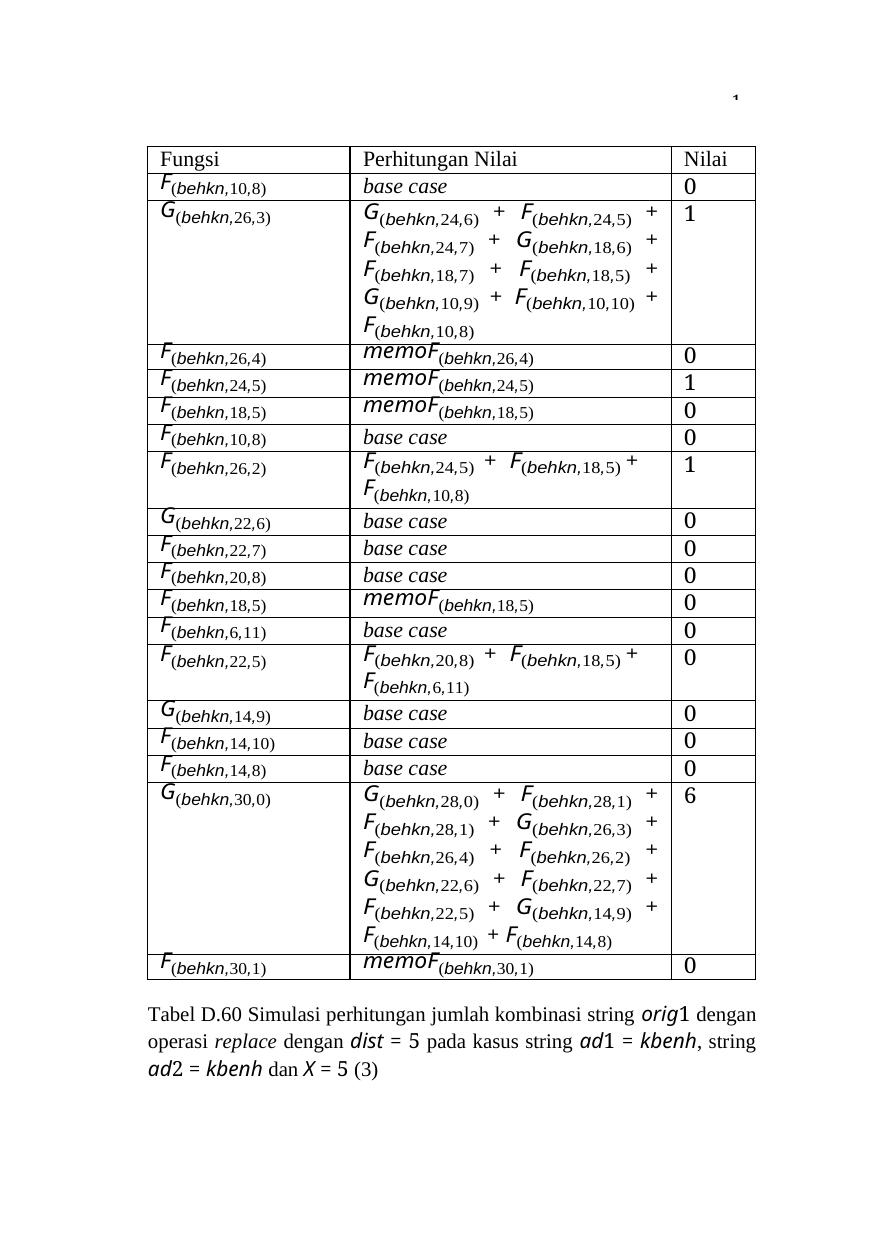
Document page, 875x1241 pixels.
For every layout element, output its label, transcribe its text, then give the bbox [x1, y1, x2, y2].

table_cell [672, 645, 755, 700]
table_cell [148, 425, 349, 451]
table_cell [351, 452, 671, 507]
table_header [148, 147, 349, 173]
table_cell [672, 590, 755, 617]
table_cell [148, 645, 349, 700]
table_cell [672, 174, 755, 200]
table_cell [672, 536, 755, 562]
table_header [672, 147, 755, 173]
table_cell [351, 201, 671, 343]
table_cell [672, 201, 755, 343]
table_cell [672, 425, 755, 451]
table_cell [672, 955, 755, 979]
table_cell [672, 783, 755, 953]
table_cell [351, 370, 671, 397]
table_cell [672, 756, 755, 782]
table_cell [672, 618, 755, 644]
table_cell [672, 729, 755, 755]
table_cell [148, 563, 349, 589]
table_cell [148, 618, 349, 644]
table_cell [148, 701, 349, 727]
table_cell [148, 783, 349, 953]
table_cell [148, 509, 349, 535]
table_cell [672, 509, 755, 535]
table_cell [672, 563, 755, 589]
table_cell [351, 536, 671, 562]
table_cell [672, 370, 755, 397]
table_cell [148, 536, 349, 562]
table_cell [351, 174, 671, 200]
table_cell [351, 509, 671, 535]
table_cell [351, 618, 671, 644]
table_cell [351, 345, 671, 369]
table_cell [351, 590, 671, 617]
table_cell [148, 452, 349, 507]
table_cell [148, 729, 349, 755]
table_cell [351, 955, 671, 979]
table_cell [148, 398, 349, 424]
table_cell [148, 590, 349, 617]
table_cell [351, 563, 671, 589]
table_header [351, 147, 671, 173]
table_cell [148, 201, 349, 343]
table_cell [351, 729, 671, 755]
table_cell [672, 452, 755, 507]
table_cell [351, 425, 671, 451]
text Tabel D.60 Simulasi perhitungan jumlah kombinasi string orig1 dengan operasi replace dengan dist = 5 pada kasus string ad1 = kbenh, string ad2 = kbenh dan X = 5 (3) [148, 999, 756, 1083]
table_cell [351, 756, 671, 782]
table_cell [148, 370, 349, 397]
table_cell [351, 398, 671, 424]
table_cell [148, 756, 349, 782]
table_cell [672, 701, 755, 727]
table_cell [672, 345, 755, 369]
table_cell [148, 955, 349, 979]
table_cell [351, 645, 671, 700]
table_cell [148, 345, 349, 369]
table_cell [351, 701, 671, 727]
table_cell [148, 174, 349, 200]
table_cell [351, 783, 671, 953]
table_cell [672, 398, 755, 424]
